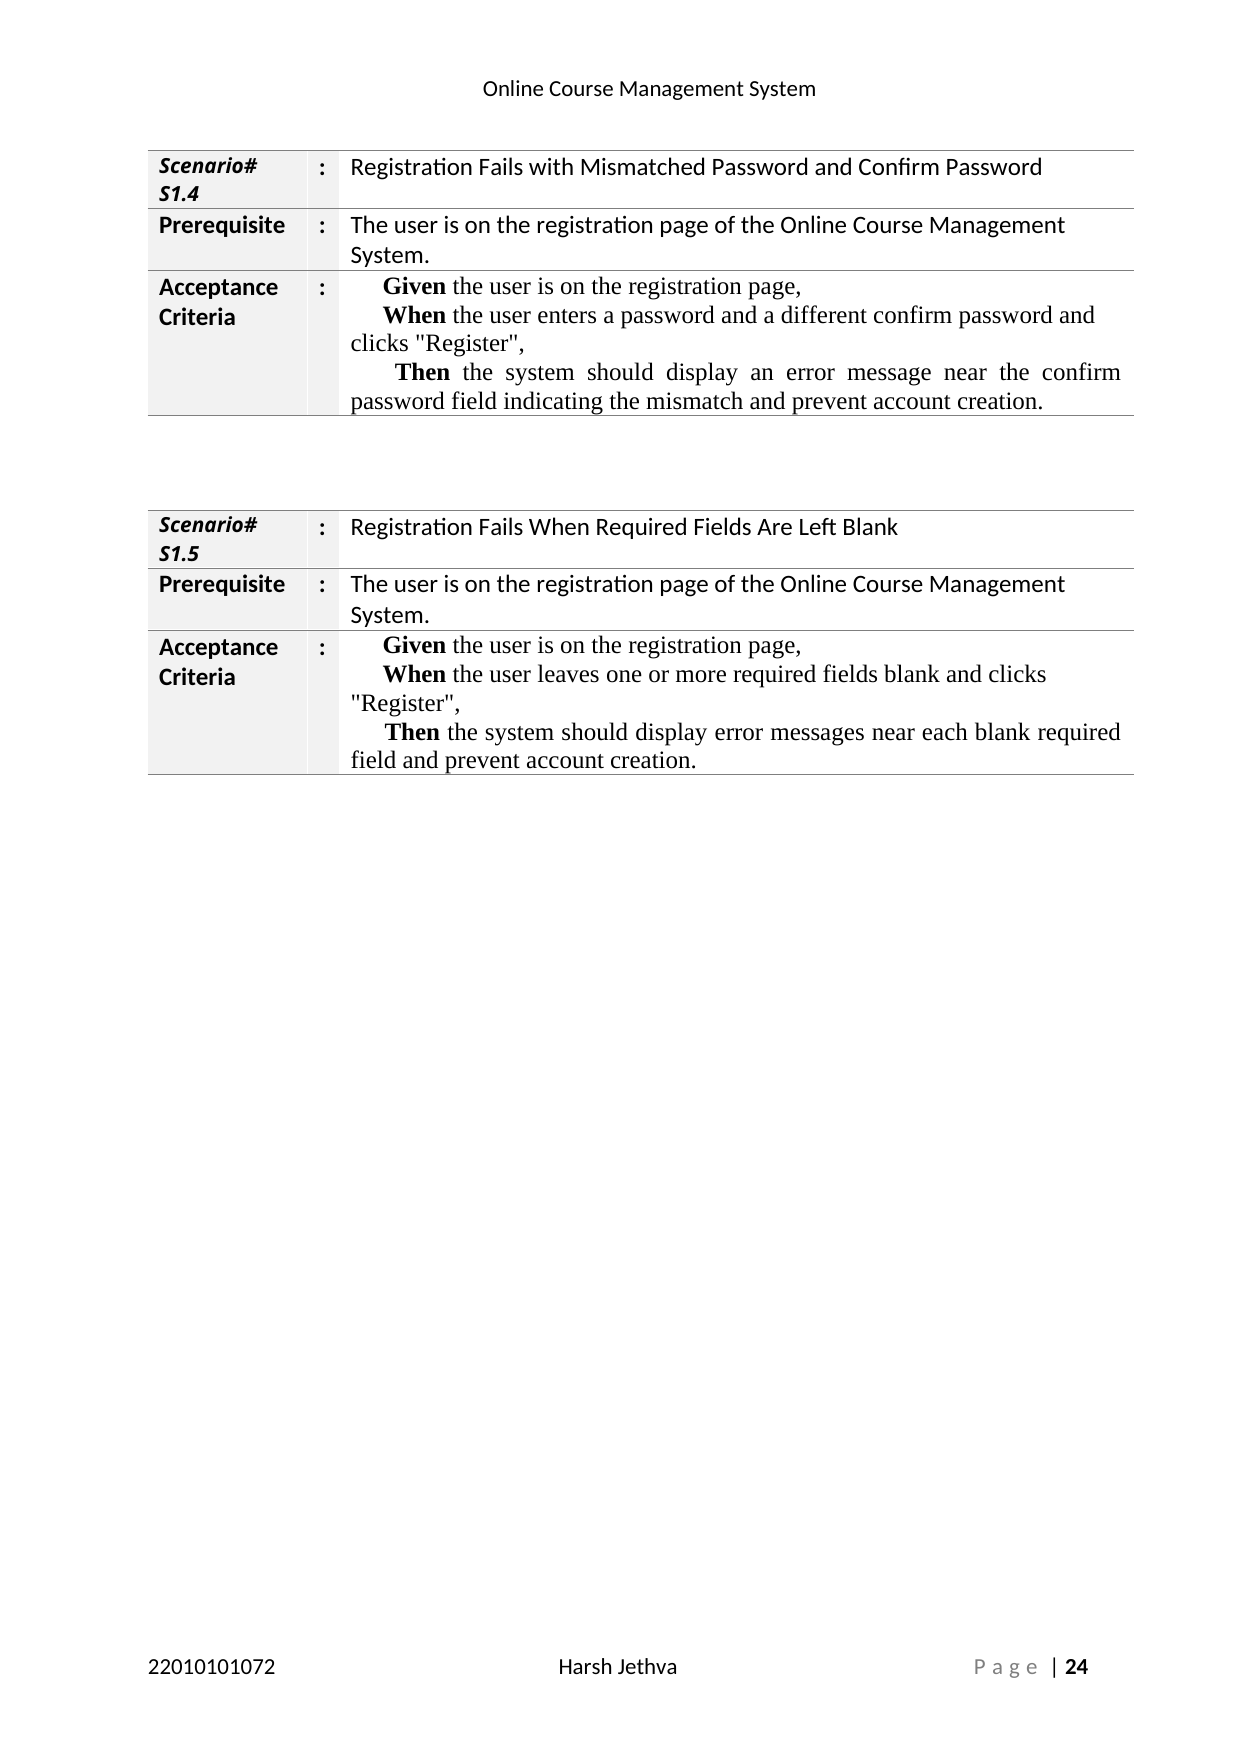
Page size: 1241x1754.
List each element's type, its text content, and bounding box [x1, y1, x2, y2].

table_cell Acceptance Criteria [148, 631, 307, 774]
table_cell : [308, 271, 339, 415]
table_cell Prerequisite [148, 569, 307, 629]
table_cell Acceptance Criteria [148, 271, 307, 415]
table_cell : [308, 209, 339, 270]
table_cell  Given the user is on the registration page,  When the user enters a password and a different confirm password and clicks "Register",  Then the system should display an error message near the confirm password field indicating the mismatch and prevent account creation. [339, 271, 1133, 415]
table_cell Prerequisite [148, 209, 307, 270]
table_cell The user is on the registration page of the Online Course Management System. [339, 209, 1133, 270]
table_cell The user is on the registration page of the Online Course Management System. [339, 569, 1133, 629]
table_header Registration Fails with Mismatched Password and Confirm Password [339, 151, 1133, 208]
table_header Scenario# S1.4 [148, 151, 307, 208]
table_header : [308, 511, 339, 567]
table_cell : [308, 631, 339, 774]
table_cell : [308, 569, 339, 629]
table_header : [308, 151, 339, 208]
table_header Registration Fails When Required Fields Are Left Blank [339, 511, 1133, 567]
table_header Scenario# S1.5 [148, 511, 307, 567]
table_cell  Given the user is on the registration page,  When the user leaves one or more required fields blank and clicks "Register",  Then the system should display error messages near each blank required field and prevent account creation. [339, 631, 1133, 774]
